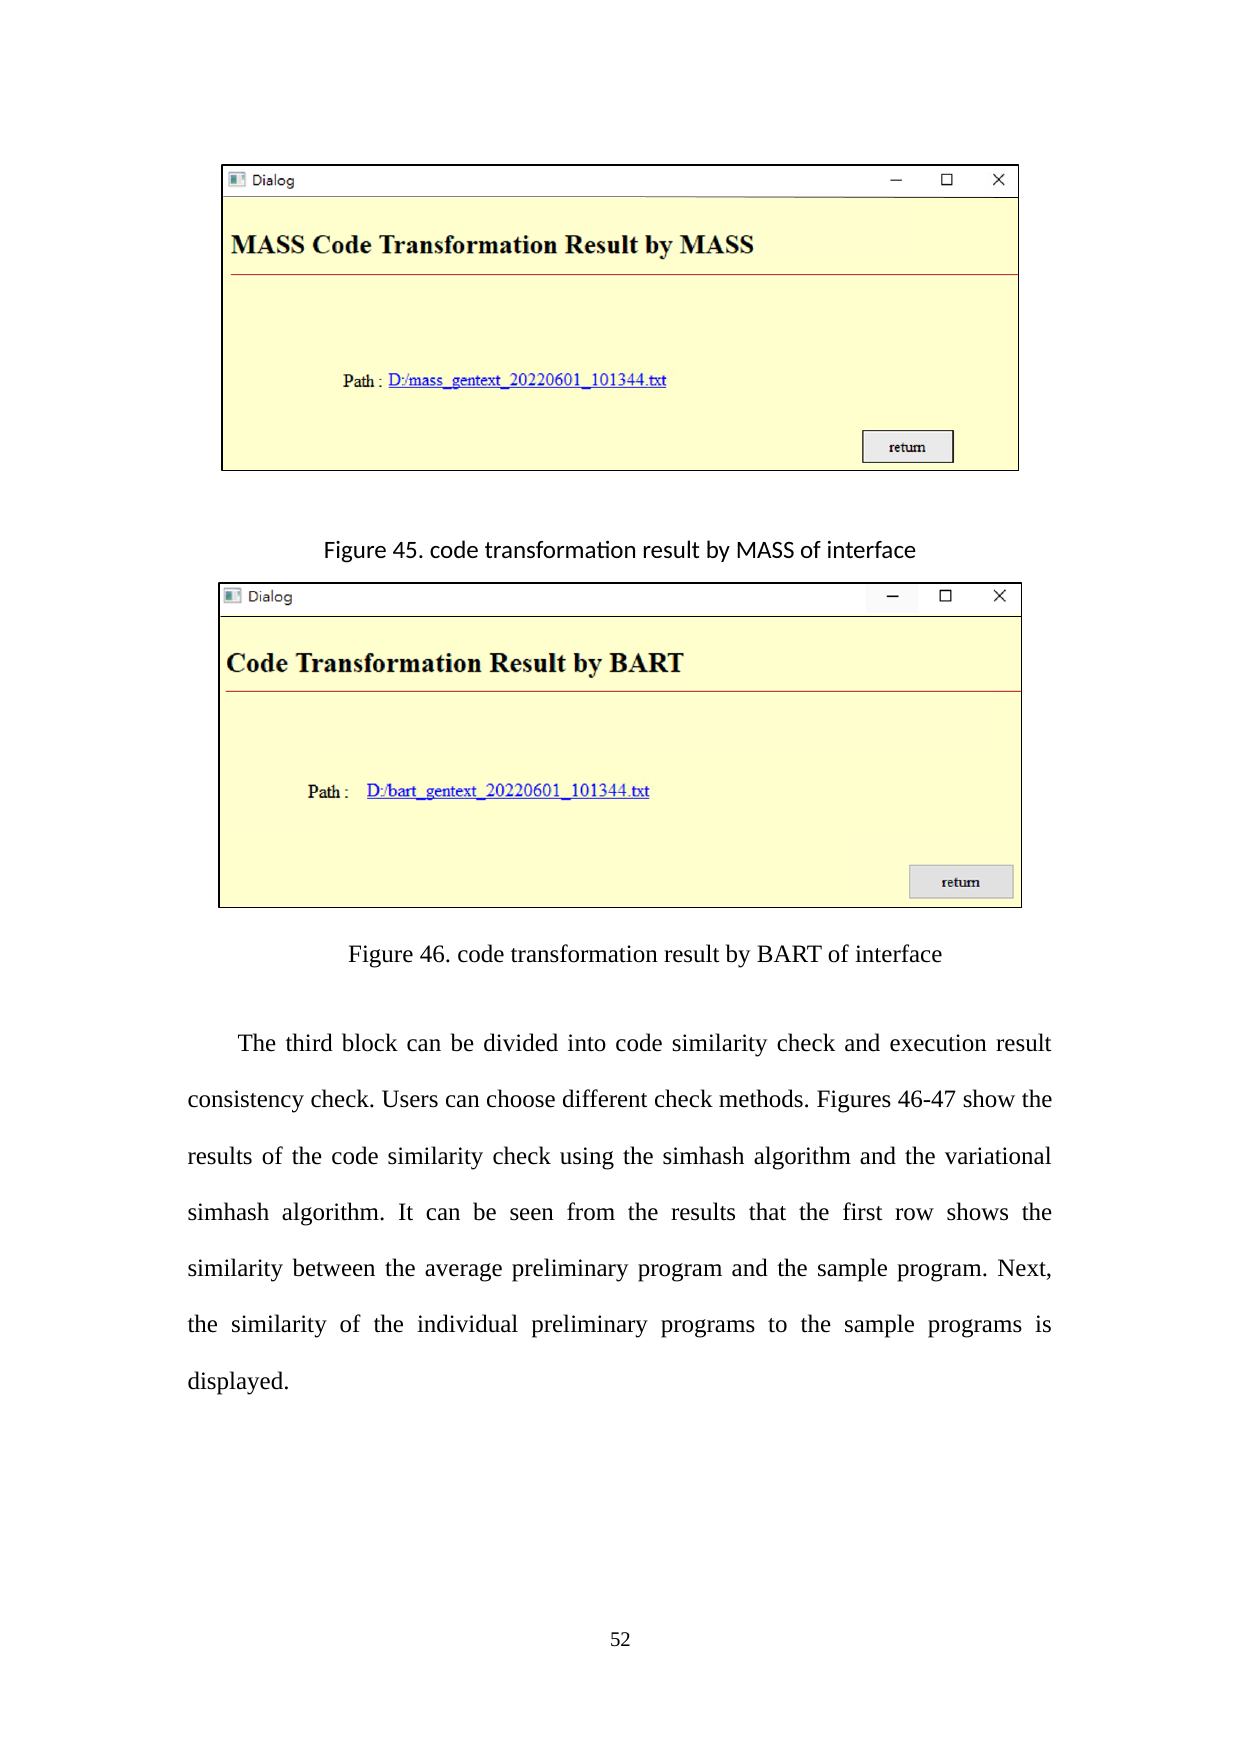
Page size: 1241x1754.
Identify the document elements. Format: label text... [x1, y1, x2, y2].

picture [221, 164, 1019, 471]
text The third block can be divided into code similarity check and execution result consistency check. Users can choose different check methods. Figures 46-47 show the results of the code similarity check using the simhash algorithm and the variational simhash algorithm. It can be seen from the results that the first row shows the similarity between the average preliminary program and the sample program. Next, the similarity of the individual preliminary programs to the sample programs is displayed. [187, 1024, 1053, 1399]
picture [218, 582, 1022, 908]
